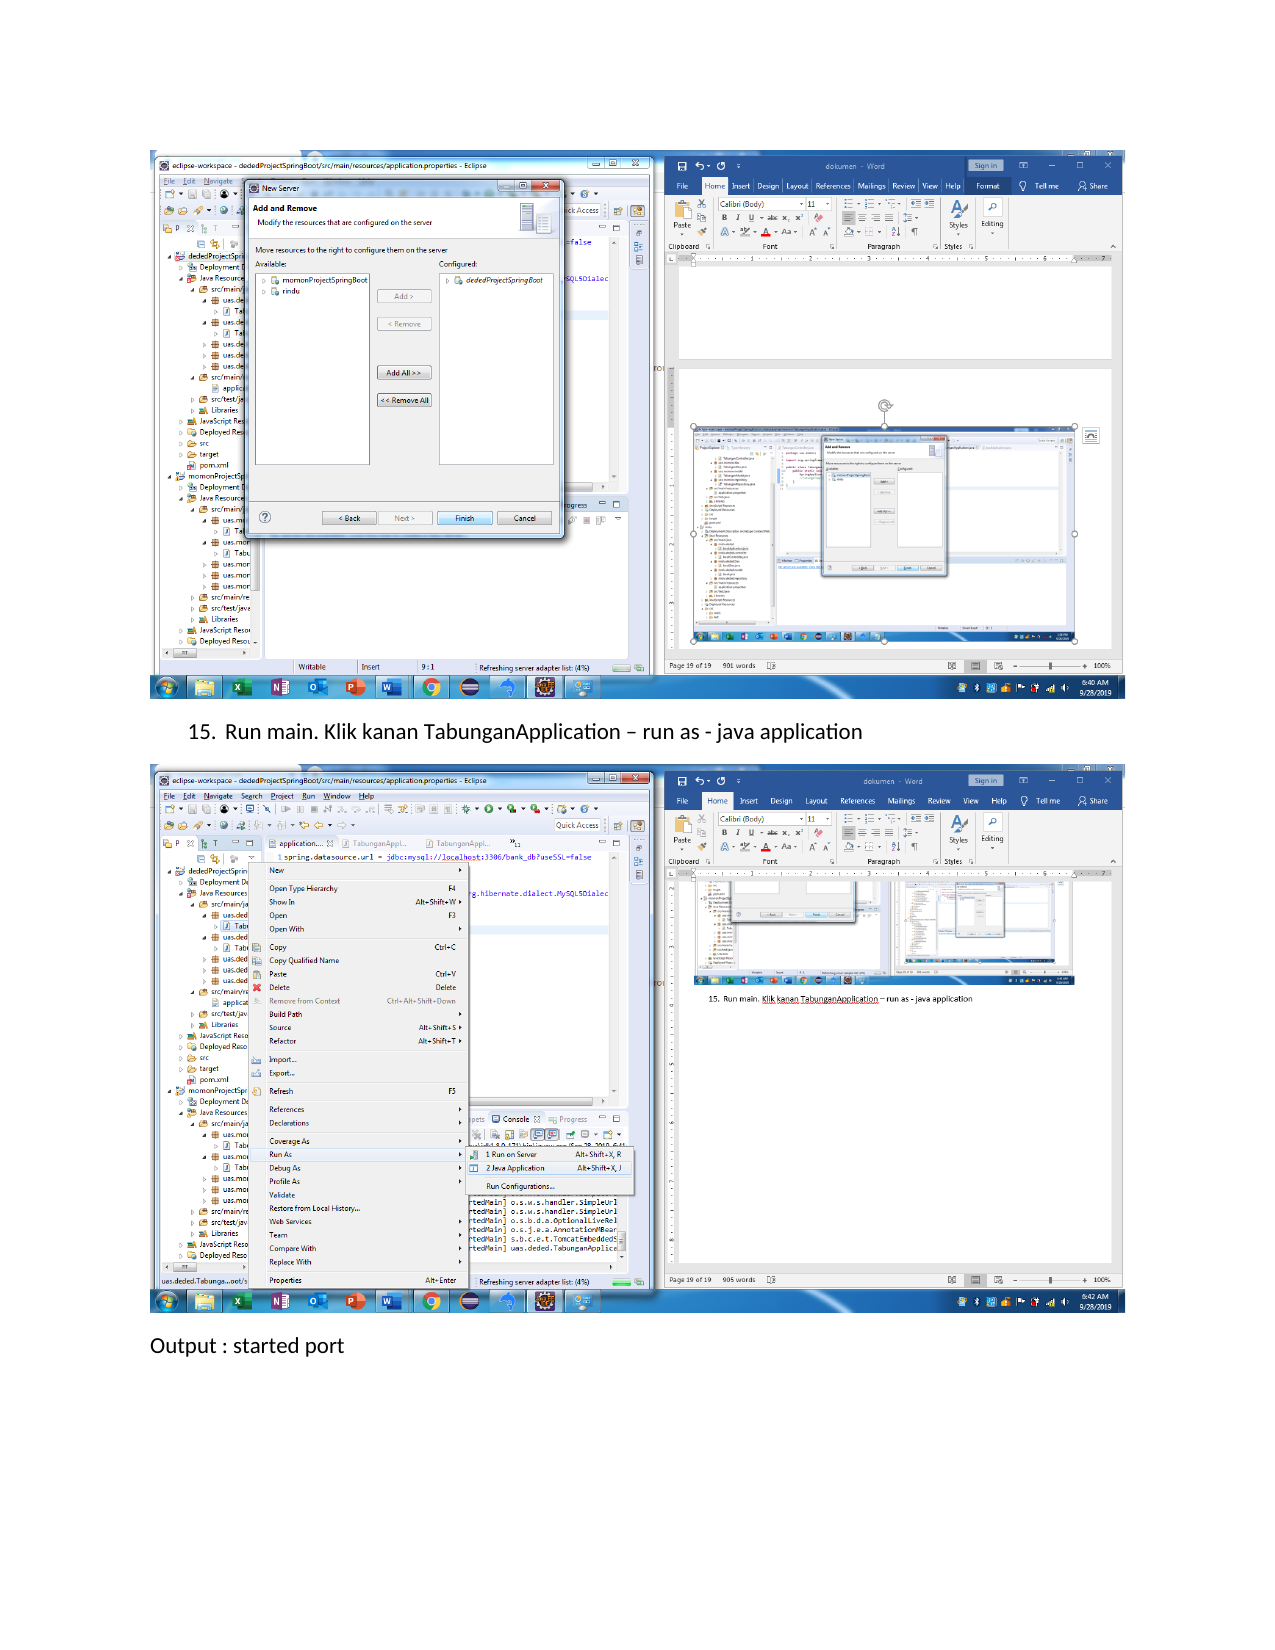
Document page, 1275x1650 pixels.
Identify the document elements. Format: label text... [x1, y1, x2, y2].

picture [150, 764, 1125, 1313]
picture [150, 150, 1125, 699]
list Run main. Klik kanan TabunganApplication – run as - java application [187, 717, 1125, 745]
text Output : started port [150, 1331, 1125, 1359]
